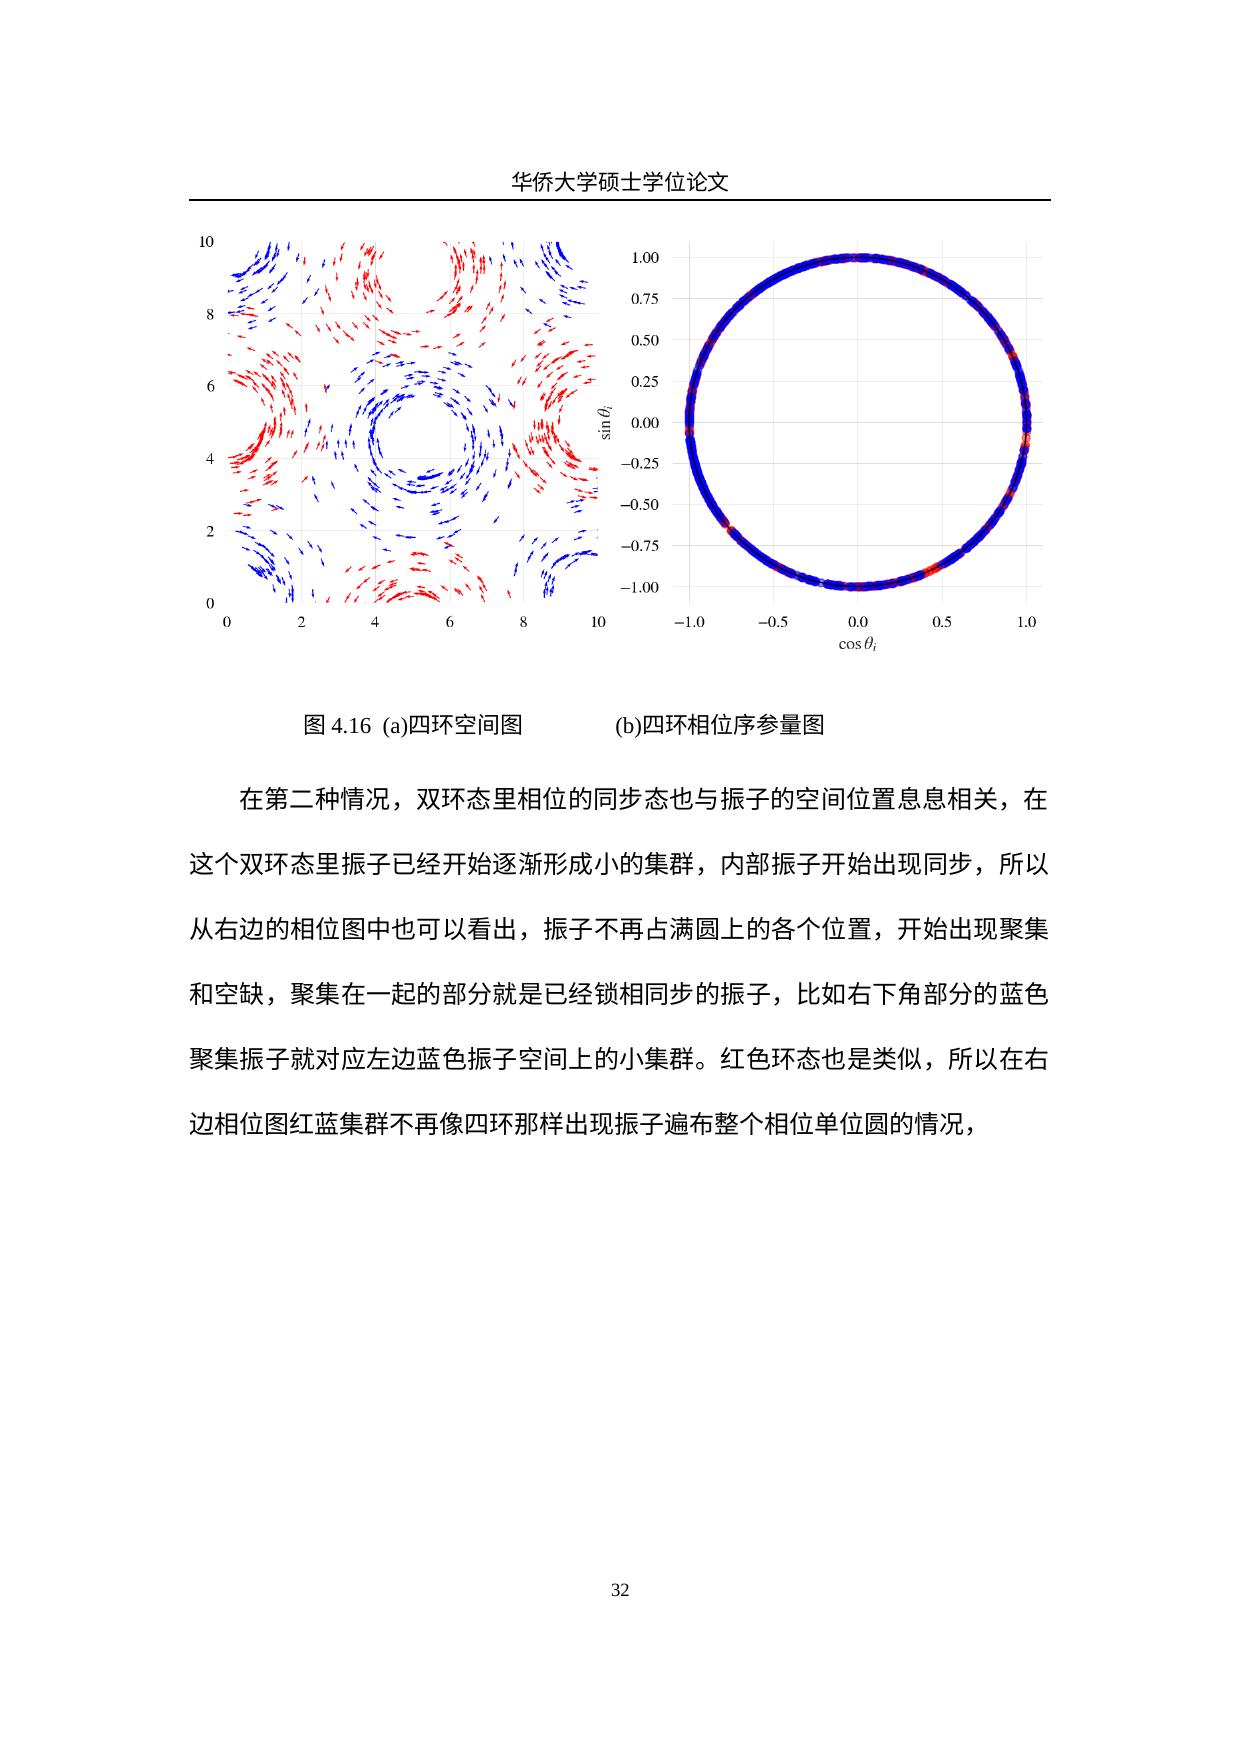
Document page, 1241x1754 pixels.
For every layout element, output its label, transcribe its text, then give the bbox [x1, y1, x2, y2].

text 图4.16 (a)四环空间图 (b)四环相位序参量图 [189, 707, 1051, 740]
picture [188, 227, 1052, 662]
text 在第二种情况，双环态里相位的同步态也与振子的空间位置息息相关，在这个双环态里振子已经开始逐渐形成小的集群，内部振子开始出现同步，所以从右边的相位图中也可以看出，振子不再占满圆上的各个位置，开始出现聚集和空缺，聚集在一起的部分就是已经锁相同步的振子，比如右下角部分的蓝色聚集振子就对应左边蓝色振子空间上的小集群。红色环态也是类似，所以在右边相位图红蓝集群不再像四环那样出现振子遍布整个相位单位圆的情况， [189, 765, 1051, 1155]
